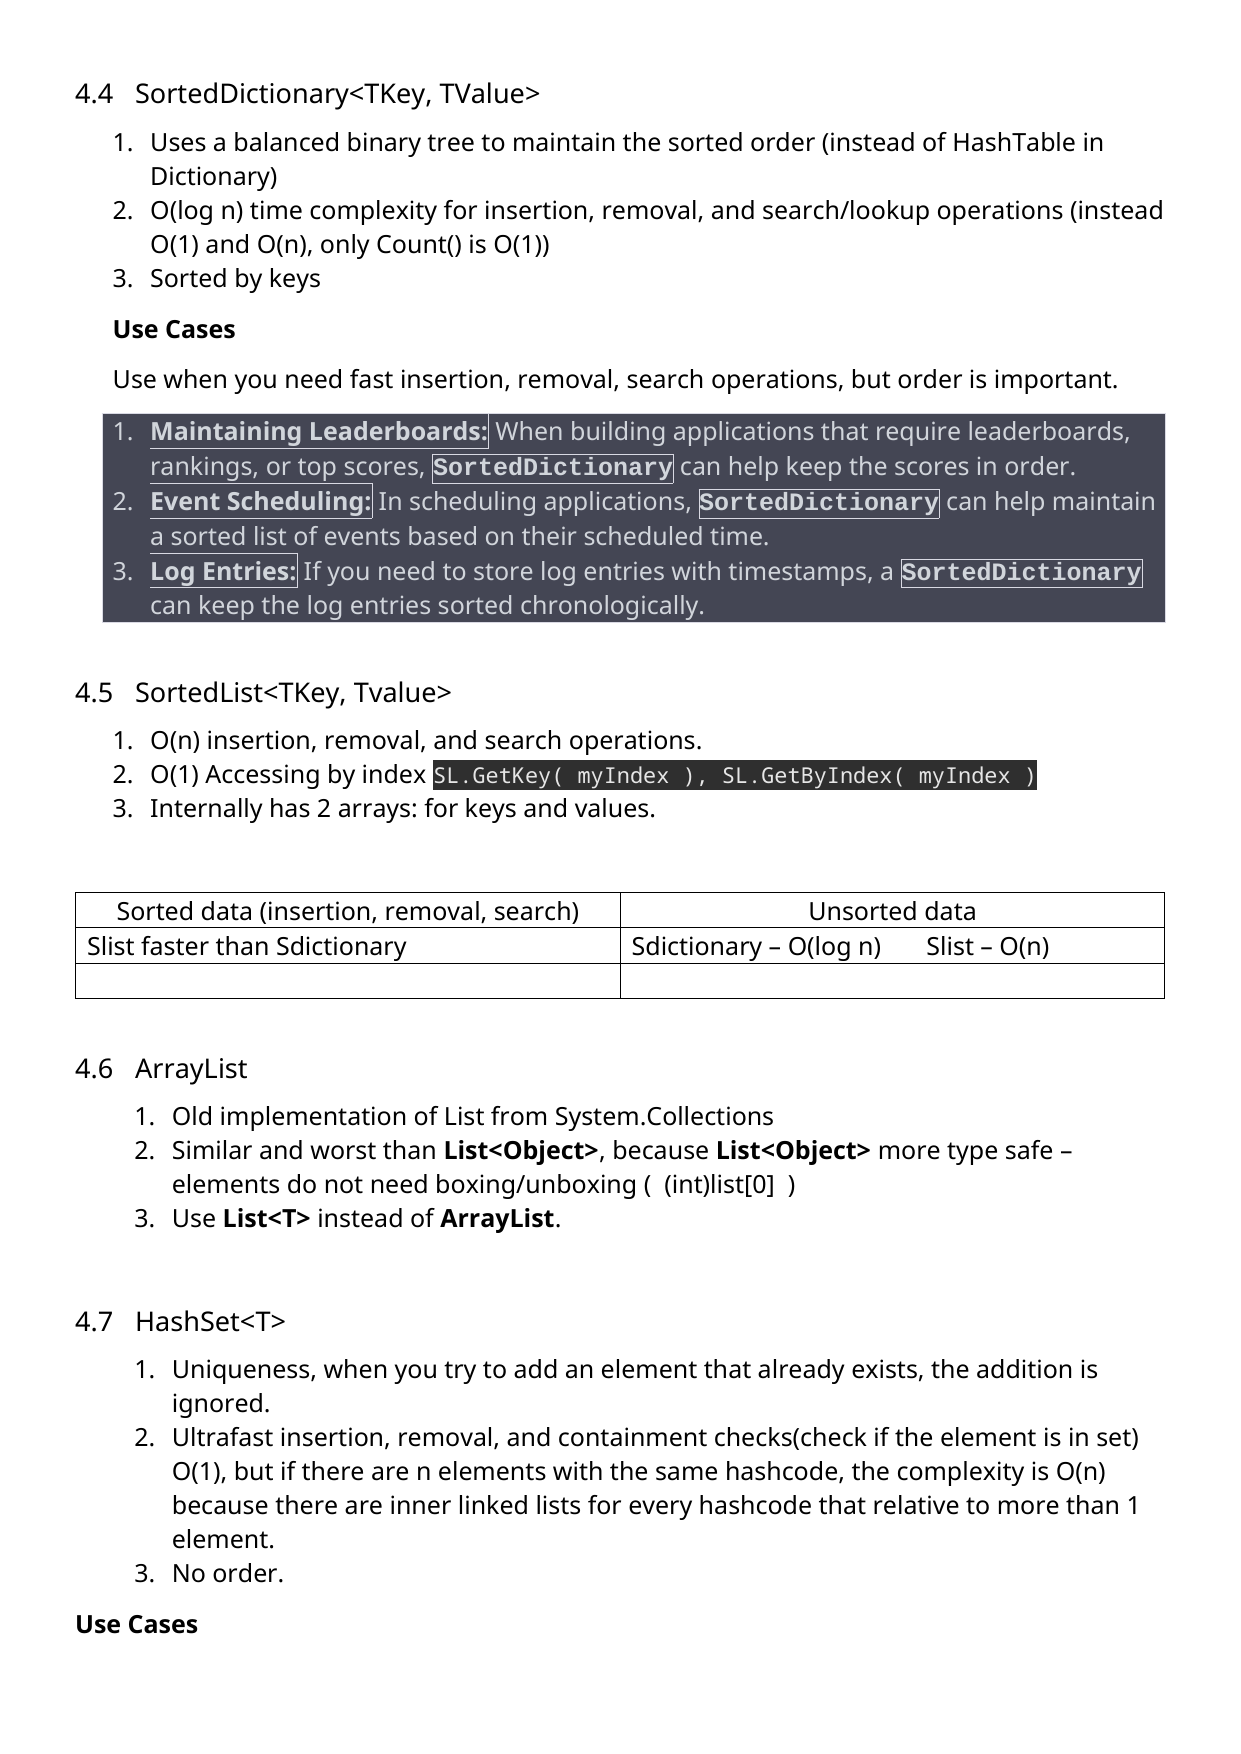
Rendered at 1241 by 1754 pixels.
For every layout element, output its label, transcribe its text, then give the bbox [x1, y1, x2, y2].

list Event Scheduling: In scheduling applications, SortedDictionary can help maintain a sorted list of events based on their scheduled time. [103, 483, 1165, 552]
table_cell Slist faster than Sdictionary [76, 928, 620, 962]
text Use when you need fast insertion, removal, search operations, but order is important. [112, 362, 1165, 396]
list No order. [134, 1556, 1165, 1590]
list Sorted by keys [112, 261, 1165, 295]
table_cell Sdictionary – O(log n) Slist – O(n) [621, 928, 1164, 962]
table_header Unsorted data [621, 893, 1164, 927]
list O(n) insertion, removal, and search operations. [112, 723, 1165, 757]
list Uses a balanced binary tree to maintain the sorted order (instead of HashTable in Dictionary) [112, 124, 1165, 192]
list Old implementation of List from System.Collections [134, 1099, 1165, 1133]
text Use Cases [112, 311, 1165, 345]
subtitle HashSet<T> [75, 1302, 1165, 1339]
list Use List<T> instead of ArrayList. [134, 1201, 1165, 1235]
subtitle SortedList<TKey, Tvalue> [75, 673, 1165, 710]
list Ultrafast insertion, removal, and containment checks(check if the element is in set) O(1), but if there are n elements with the same hashcode, the complexity is O(n) because there are inner linked lists for every hashcode that relative to more than 1 element. [134, 1420, 1165, 1556]
list Internally has 2 arrays: for keys and values. [112, 791, 1165, 825]
list O(1) Accessing by index SL.GetKey( myIndex ), SL.GetByIndex( myIndex ) [112, 757, 1165, 791]
table_header Sorted data (insertion, removal, search) [76, 893, 620, 927]
list Maintaining Leaderboards: When building applications that require leaderboards, rankings, or top scores, SortedDictionary can help keep the scores in order. [103, 414, 1165, 483]
subtitle SortedDictionary<TKey, TValue> [75, 75, 1165, 112]
list Uniqueness, when you try to add an element that already exists, the addition is ignored. [134, 1352, 1165, 1420]
table_cell [76, 964, 620, 997]
list O(log n) time complexity for insertion, removal, and search/lookup operations (instead O(1) and O(n), only Count() is O(1)) [112, 192, 1165, 261]
list Similar and worst than List<Object>, because List<Object> more type safe – elements do not need boxing/unboxing ( (int)list[0] ) [134, 1133, 1165, 1201]
table_cell [621, 964, 1164, 997]
list Log Entries: If you need to store log entries with timestamps, a SortedDictionary can keep the log entries sorted chronologically. [103, 552, 1165, 622]
subtitle ArrayList [75, 1049, 1165, 1086]
text Use Cases [75, 1607, 1165, 1641]
